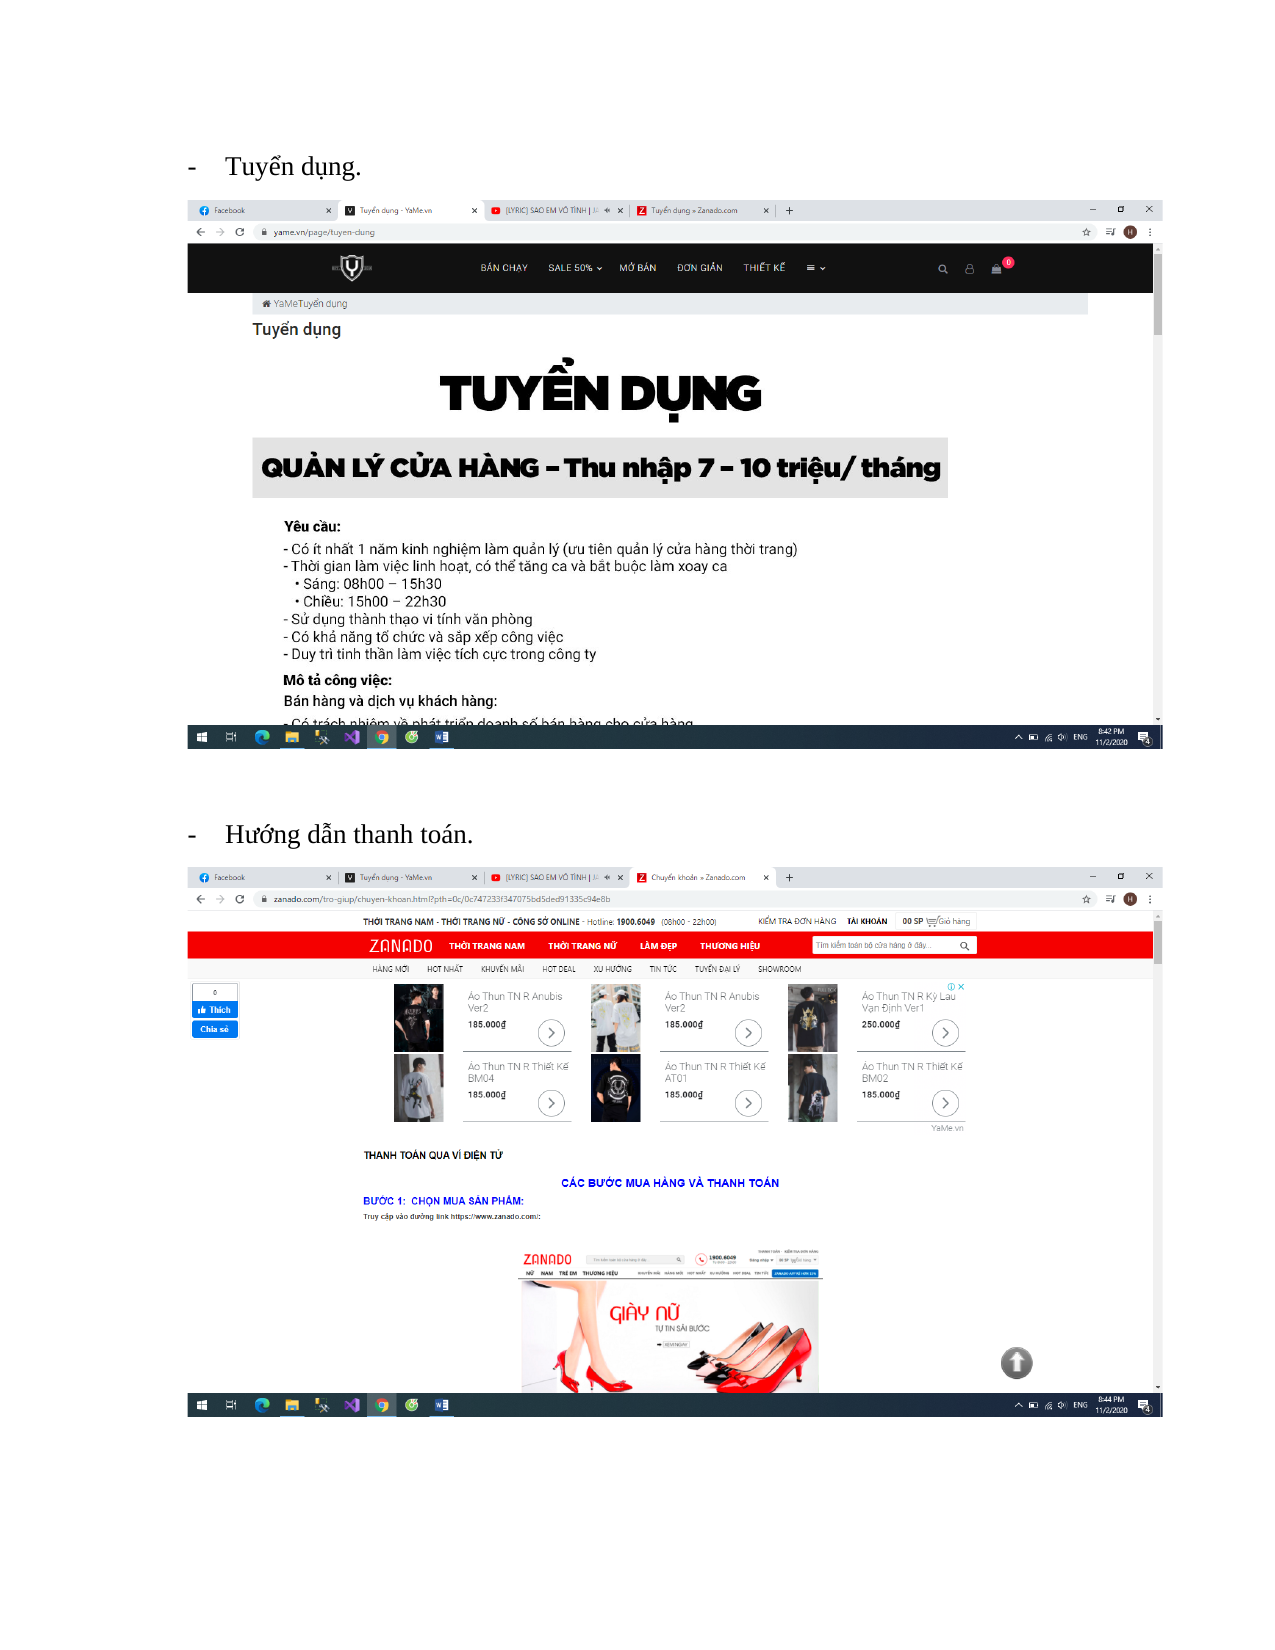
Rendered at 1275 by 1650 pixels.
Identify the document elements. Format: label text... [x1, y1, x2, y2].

list Hướng dẫn thanh toán. [187, 818, 1125, 849]
list Tuyển dụng. [187, 150, 1125, 181]
picture [187, 867, 1163, 1417]
picture [187, 200, 1163, 749]
